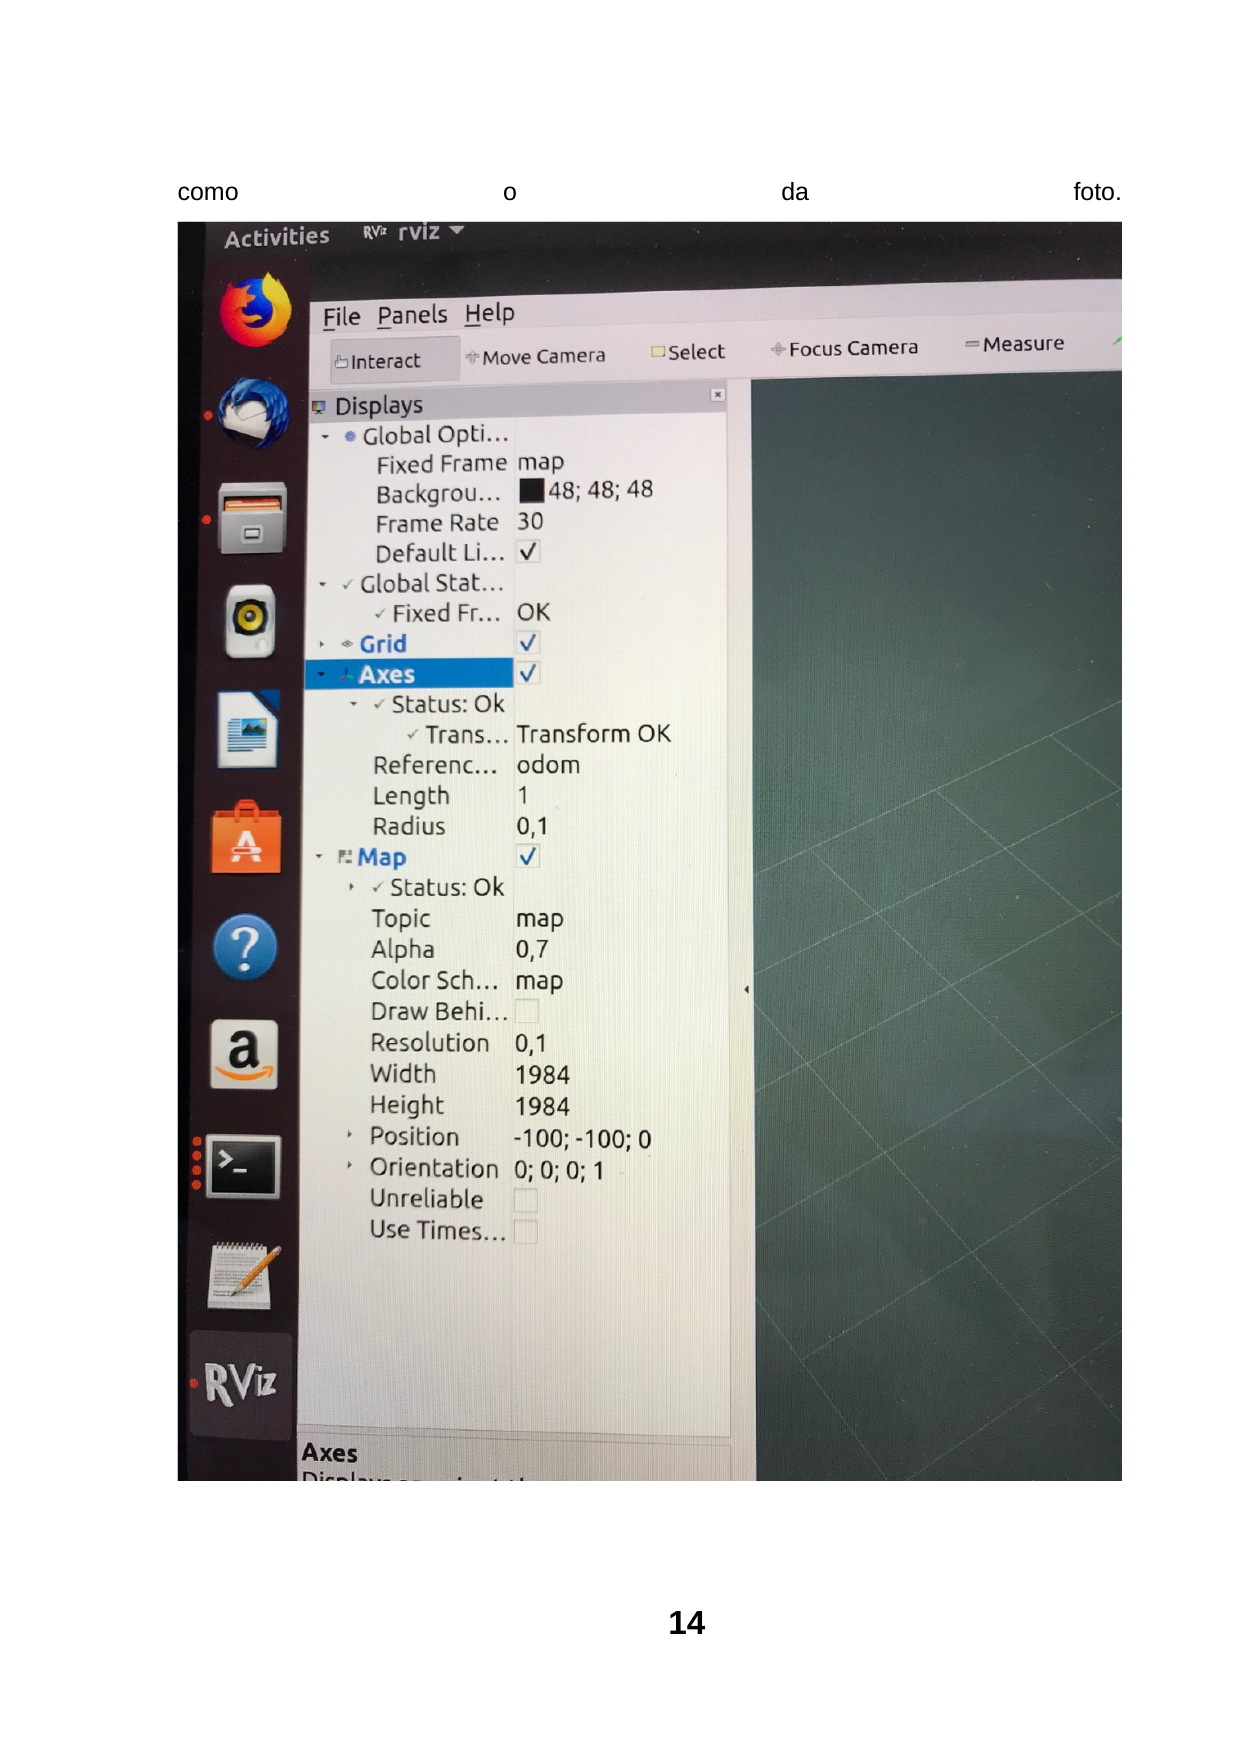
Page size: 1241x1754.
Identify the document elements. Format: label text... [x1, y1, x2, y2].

picture [179, 223, 1122, 1480]
